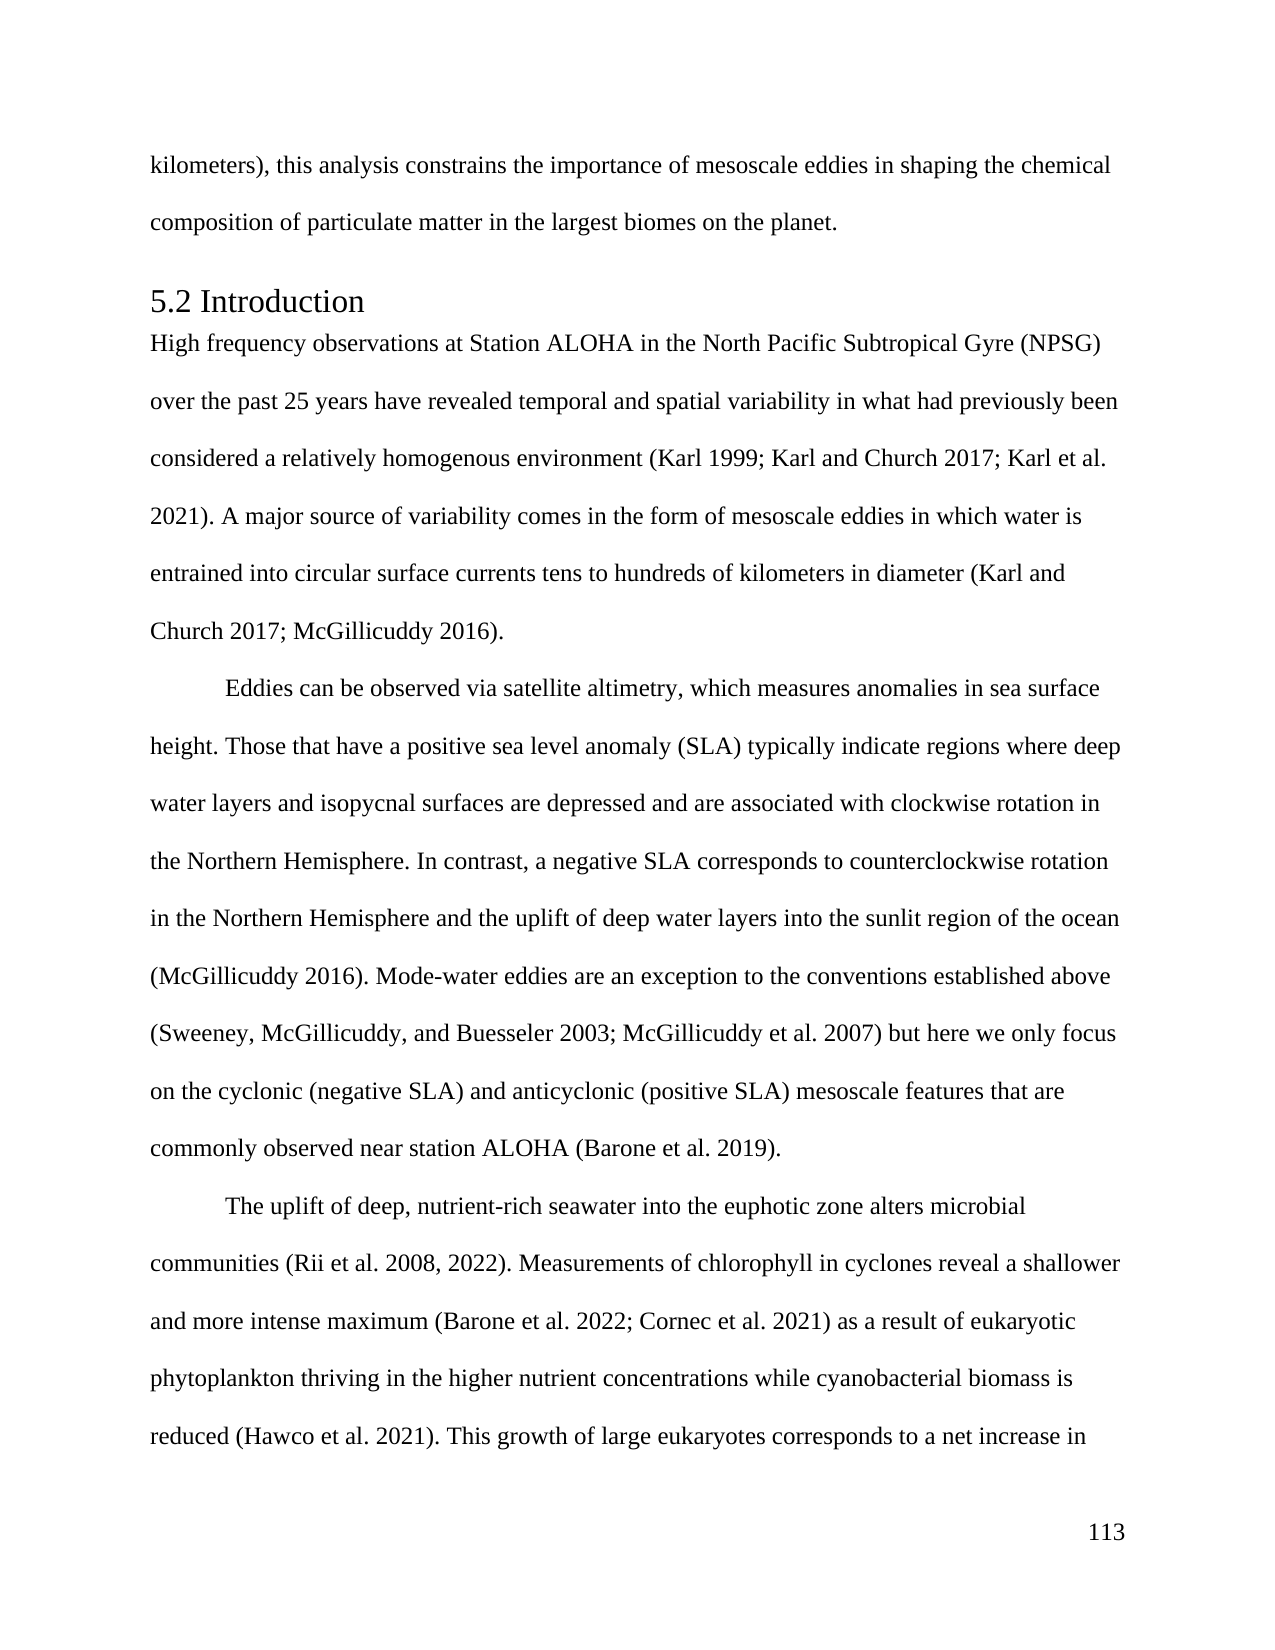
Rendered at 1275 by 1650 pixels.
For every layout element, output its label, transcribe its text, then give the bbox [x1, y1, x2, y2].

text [150, 1191, 1125, 1449]
text High frequency observations at Station ALOHA in the North Pacific Subtropical Gyre (NPSG) over the past 25 years have revealed temporal and spatial variability in what had previously been considered a relatively homogenous environment (Karl 1999; Karl and Church 2017; Karl et al. 2021). A major source of variability comes in the form of mesoscale eddies in which water is entrained into circular surface currents tens to hundreds of kilometers in diameter (Karl and Church 2017; McGillicuddy 2016). [150, 328, 1125, 644]
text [150, 150, 1125, 236]
text Eddies can be observed via satellite altimetry, which measures anomalies in sea surface height. Those that have a positive sea level anomaly (SLA) typically indicate regions where deep water layers and isopycnal surfaces are depressed and are associated with clockwise rotation in the Northern Hemisphere. In contrast, a negative SLA corresponds to counterclockwise rotation in the Northern Hemisphere and the uplift of deep water layers into the sunlit region of the ocean (McGillicuddy 2016). Mode-water eddies are an exception to the conventions established above (Sweeney, McGillicuddy, and Buesseler 2003; McGillicuddy et al. 2007) but here we only focus on the cyclonic (negative SLA) and anticyclonic (positive SLA) mesoscale features that are commonly observed near station ALOHA (Barone et al. 2019). [150, 673, 1125, 1162]
subtitle 5.2 Introduction [150, 282, 1125, 320]
